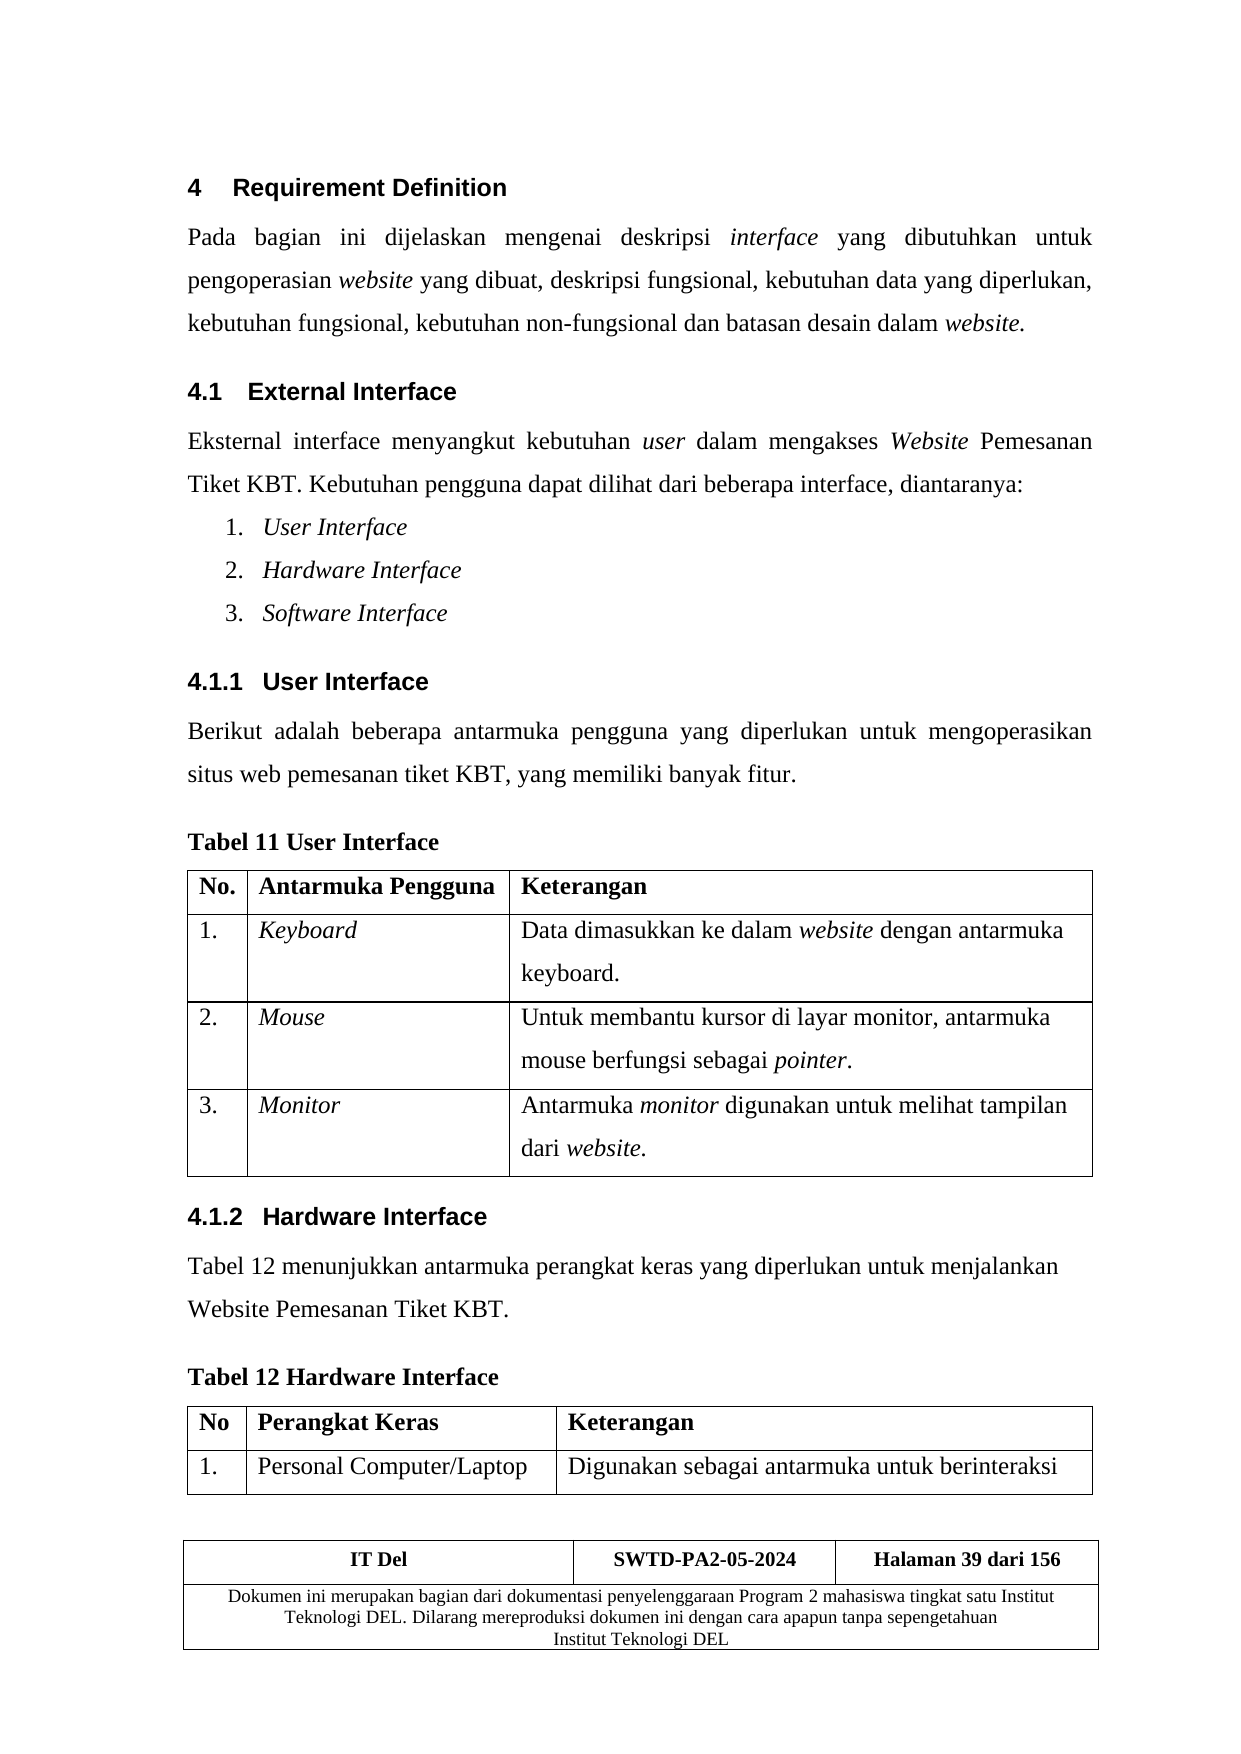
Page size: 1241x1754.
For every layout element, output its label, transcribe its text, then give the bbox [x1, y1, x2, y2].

table_cell Untuk membantu kursor di layar monitor, antarmuka mouse berfungsi sebagai pointer. [510, 1003, 1092, 1089]
table_header No [188, 1407, 246, 1450]
list Software Interface [225, 598, 1092, 627]
table_header No. [188, 871, 247, 914]
table_cell 3. [188, 1090, 247, 1176]
table_cell 2. [188, 1003, 247, 1089]
table_header Keterangan [510, 871, 1092, 914]
table_cell Antarmuka monitor digunakan untuk melihat tampilan dari website. [510, 1090, 1092, 1176]
table_header Antarmuka Pengguna [248, 871, 509, 914]
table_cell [557, 1451, 1092, 1494]
table_cell 1. [188, 1451, 246, 1494]
text Tabel 11 User Interface [187, 827, 1092, 856]
text Tabel 12 menunjukkan antarmuka perangkat keras yang diperlukan untuk menjalankan Website Pemesanan Tiket KBT. [187, 1251, 1092, 1323]
table_cell Keyboard [248, 915, 509, 1001]
table_cell 1. [188, 915, 247, 1001]
subtitle External Interface [187, 376, 1092, 405]
list User Interface [225, 512, 1092, 541]
table_cell Data dimasukkan ke dalam website dengan antarmuka keyboard. [510, 915, 1092, 1001]
subtitle Hardware Interface [187, 1202, 1092, 1231]
subtitle User Interface [187, 666, 1092, 695]
table_header Perangkat Keras [247, 1407, 556, 1450]
list Hardware Interface [225, 555, 1092, 584]
table_header Keterangan [557, 1407, 1092, 1450]
subtitle Requirement Definition [187, 173, 1092, 201]
text Berikut adalah beberapa antarmuka pengguna yang diperlukan untuk mengoperasikan situs web pemesanan tiket KBT, yang memiliki banyak fitur. [187, 716, 1092, 788]
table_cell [247, 1451, 556, 1494]
table_cell Mouse [248, 1003, 509, 1089]
text Tabel 12 Hardware Interface [187, 1362, 1092, 1391]
table_cell Monitor [248, 1090, 509, 1176]
text Eksternal interface menyangkut kebutuhan user dalam mengakses Website Pemesanan Tiket KBT. Kebutuhan pengguna dapat dilihat dari beberapa interface, diantaranya: [187, 426, 1092, 498]
text Pada bagian ini dijelaskan mengenai deskripsi interface yang dibutuhkan untuk pengoperasian website yang dibuat, deskripsi fungsional, kebutuhan data yang diperlukan, kebutuhan fungsional, kebutuhan non-fungsional dan batasan desain dalam website. [187, 222, 1092, 337]
